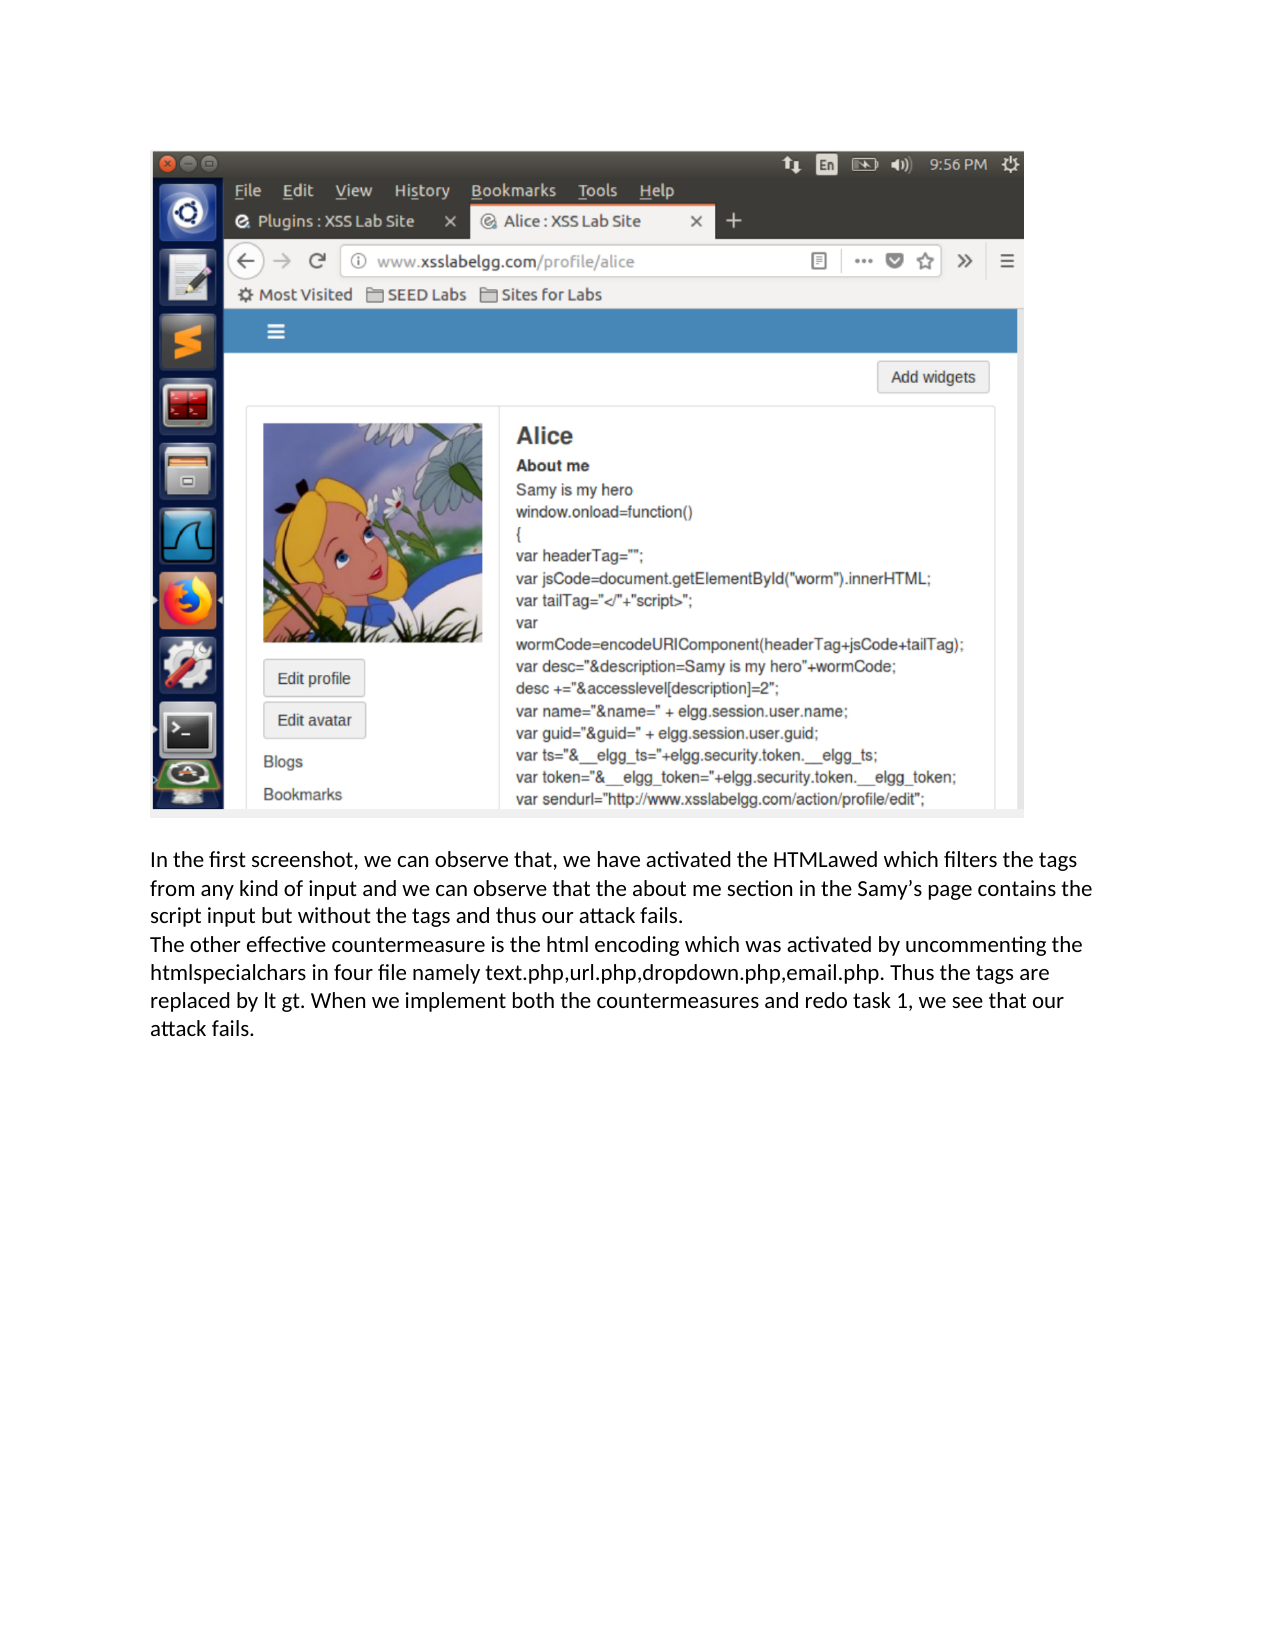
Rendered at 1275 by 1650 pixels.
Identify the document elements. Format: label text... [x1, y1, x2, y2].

text In the first screenshot, we can observe that, we have activated the HTMLawed which filters the tags from any kind of input and we can observe that the about me section in the Samy’s page contains the script input but without the tags and thus our attack fails. [150, 846, 1125, 930]
text The other effective countermeasure is the html encoding which was activated by uncommenting the htmlspecialchars in four file namely text.php,url.php,dropdown.php,email.php. Thus the tags are replaced by lt gt. When we implement both the countermeasures and redo task 1, we see that our attack fails. [150, 930, 1125, 1042]
picture [150, 150, 1024, 818]
